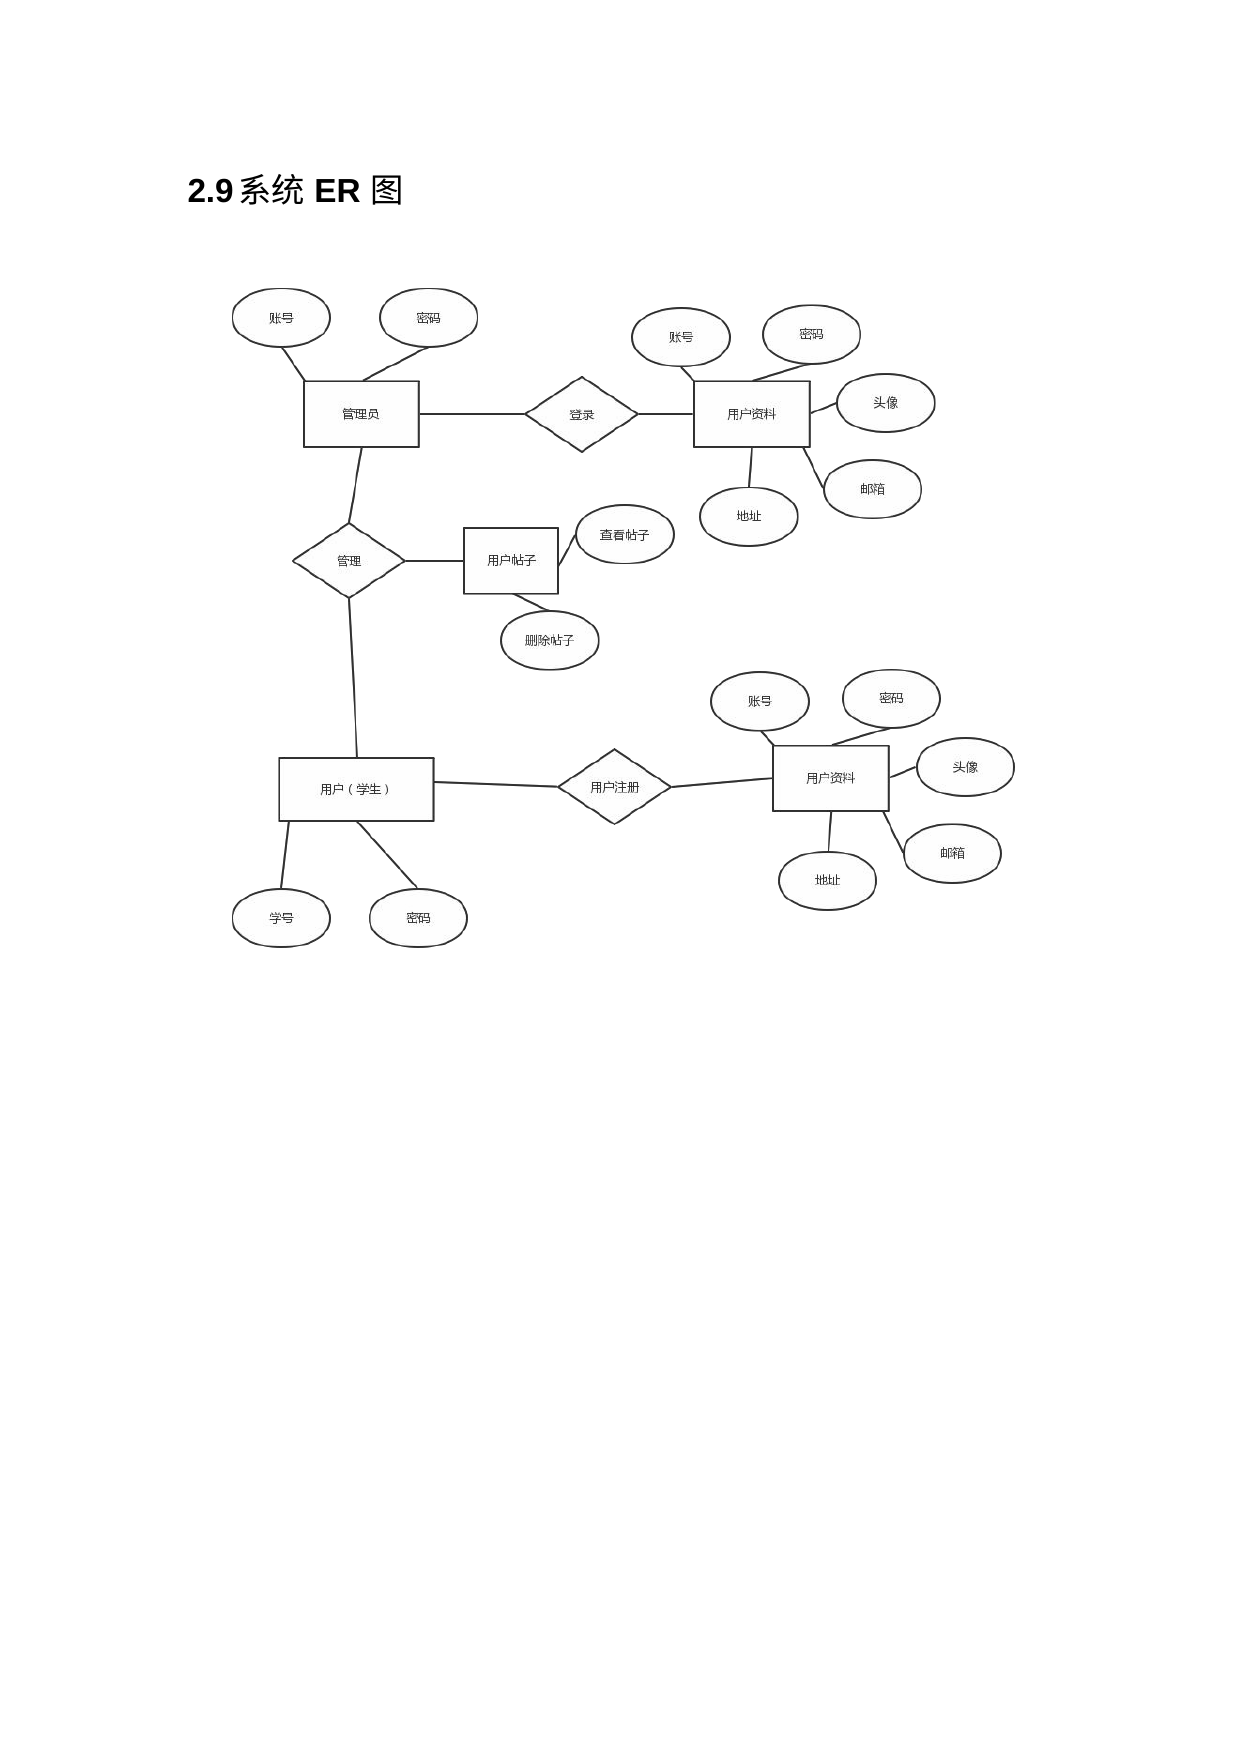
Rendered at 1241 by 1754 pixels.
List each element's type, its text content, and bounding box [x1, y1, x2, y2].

picture [187, 243, 1043, 976]
list 系统 ER 图 [187, 156, 1190, 214]
